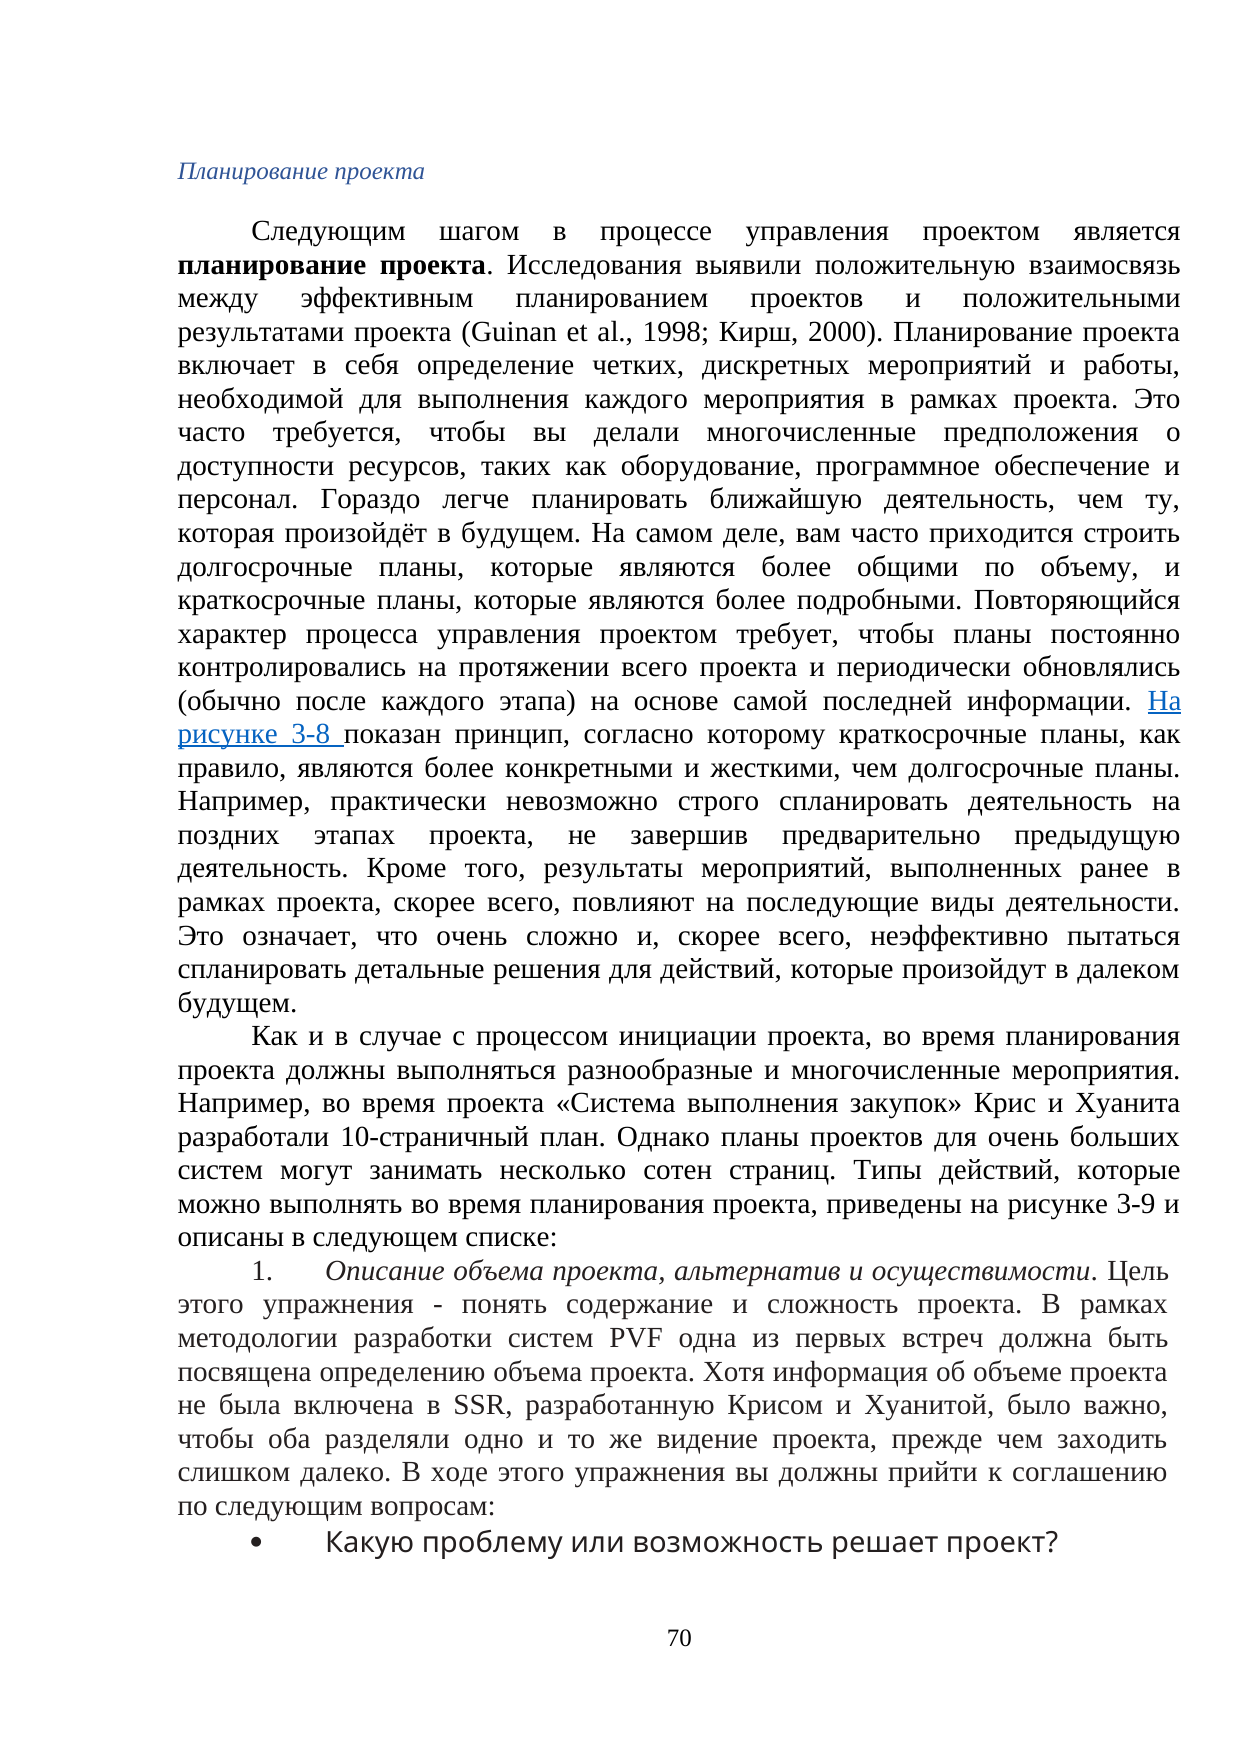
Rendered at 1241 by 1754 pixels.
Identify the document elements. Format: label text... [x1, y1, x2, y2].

list Какую проблему или возможность решает проект? [177, 1521, 1169, 1561]
subtitle Планирование проекта [177, 156, 1181, 184]
list Описание объема проекта, альтернатив и осуществимости. Цель этого упражнения - понять содержание и сложность проекта. В рамках методологии разработки систем PVF одна из первых встреч должна быть посвящена определению объема проекта. Хотя информация об объеме проекта не была включена в SSR, разработанную Крисом и Хуанитой, было важно, чтобы оба разделяли одно и то же видение проекта, прежде чем заходить слишком далеко. В ходе этого упражнения вы должны прийти к соглашению по следующим вопросам: [177, 1253, 1169, 1521]
text Как и в случае с процессом инициации проекта, во время планирования проекта должны выполняться разнообразные и многочисленные мероприятия. Например, во время проекта «Система выполнения закупок» Крис и Хуанита разработали 10-страничный план. Однако планы проектов для очень больших систем могут занимать несколько сотен страниц. Типы действий, которые можно выполнять во время планирования проекта, приведены на рисунке 3-9 и описаны в следующем списке: [177, 1018, 1181, 1253]
text Следующим шагом в процессе управления проектом является планирование проекта. Исследования выявили положительную взаимосвязь между эффективным планированием проектов и положительными результатами проекта (Guinan et al., 1998; Кирш, 2000). Планирование проекта включает в себя определение четких, дискретных мероприятий и работы, необходимой для выполнения каждого мероприятия в рамках проекта. Это часто требуется, чтобы вы делали многочисленные предположения о доступности ресурсов, таких как оборудование, программное обеспечение и персонал. Гораздо легче планировать ближайшую деятельность, чем ту, которая произойдёт в будущем. На самом деле, вам часто приходится строить долгосрочные планы, которые являются более общими по объему, и краткосрочные планы, которые являются более подробными. Повторяющийся характер процесса управления проектом требует, чтобы планы постоянно контролировались на протяжении всего проекта и периодически обновлялись (обычно после каждого этапа) на основе самой последней информации. На рисунке 3-8 показан принцип, согласно которому краткосрочные планы, как правило, являются более конкретными и жесткими, чем долгосрочные планы. Например, практически невозможно строго спланировать деятельность на поздних этапах проекта, не завершив предварительно предыдущую деятельность. Кроме того, результаты мероприятий, выполненных ранее в рамках проекта, скорее всего, повлияют на последующие виды деятельности. Это означает, что очень сложно и, скорее всего, неэффективно пытаться спланировать детальные решения для действий, которые произойдут в далеком будущем. [177, 213, 1181, 1018]
